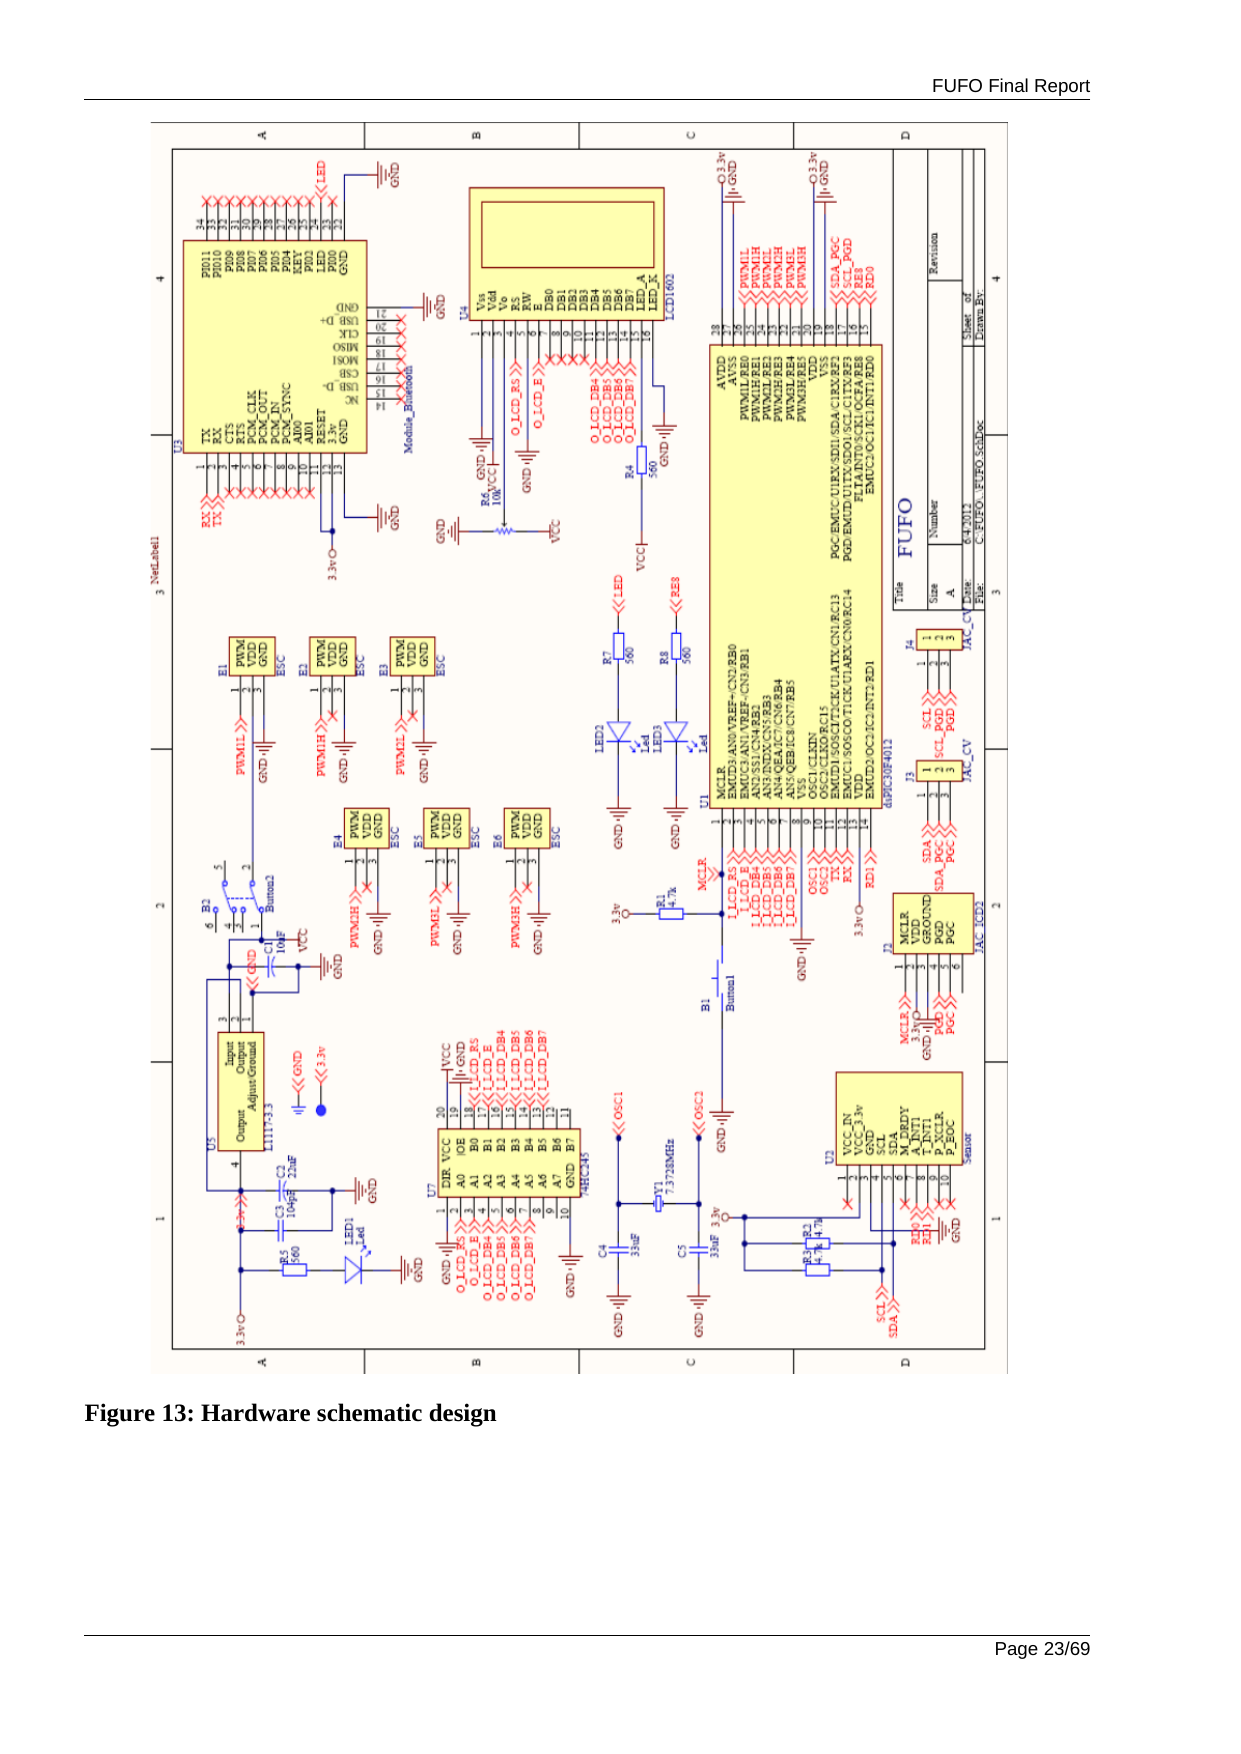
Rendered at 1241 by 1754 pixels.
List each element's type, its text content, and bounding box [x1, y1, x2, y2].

text Figure 13: Hardware schematic design [84, 1398, 1090, 1427]
picture [151, 123, 1008, 1373]
